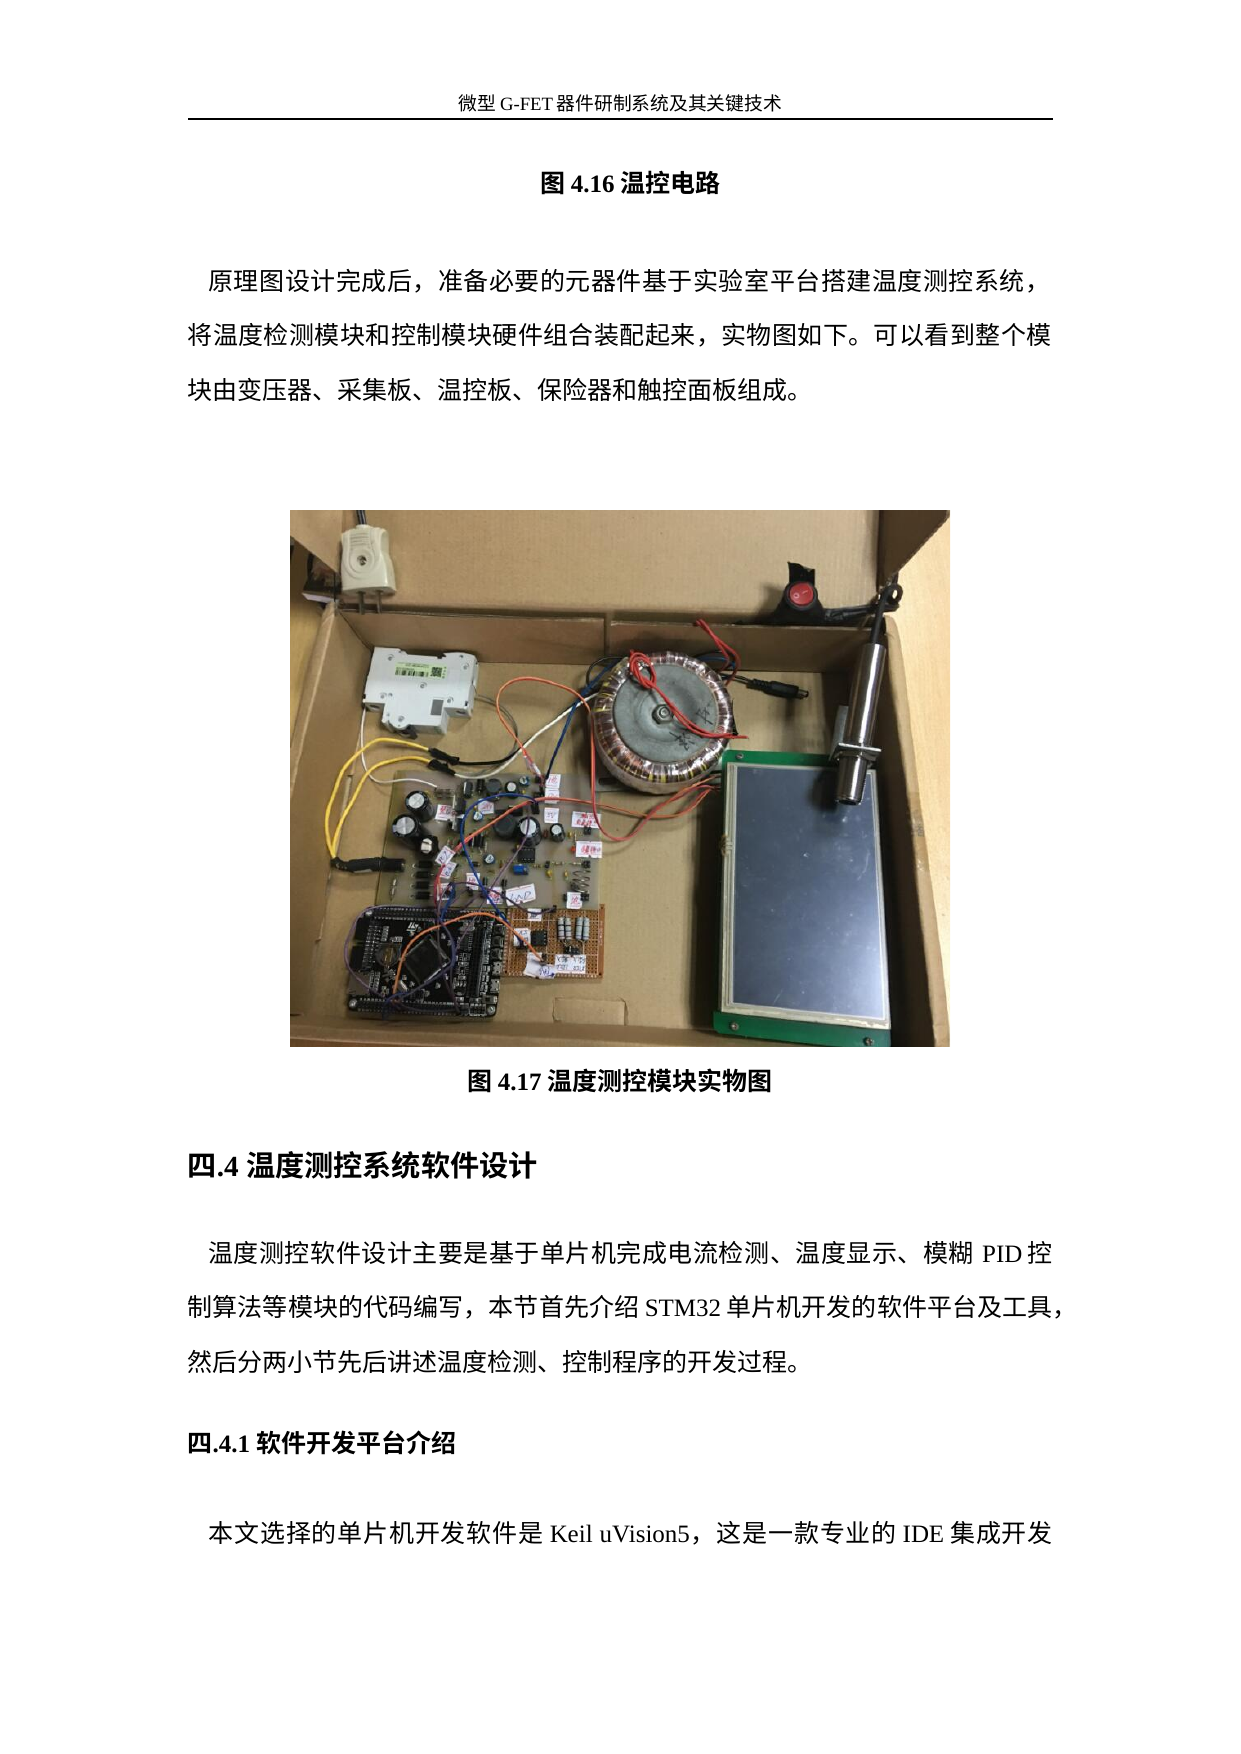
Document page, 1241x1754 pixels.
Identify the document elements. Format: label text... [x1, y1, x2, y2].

picture [290, 510, 951, 1047]
text 原理图设计完成后，准备必要的元器件基于实验室平台搭建温度测控系统，将温度检测模块和控制模块硬件组合装配起来，实物图如下。可以看到整个模块由变压器、采集板、温控板、保险器和触控面板组成。 [187, 261, 1053, 406]
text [187, 1513, 1053, 1549]
text 图4.16 温控电路 [187, 164, 1053, 200]
subtitle 温度测控系统软件设计 [187, 1143, 1053, 1185]
text 温度测控软件设计主要是基于单片机完成电流检测、温度显示、模糊PID控制算法等模块的代码编写，本节首先介绍STM32单片机开发的软件平台及工具，然后分两小节先后讲述温度检测、控制程序的开发过程。 [187, 1233, 1053, 1378]
text 图4.17 温度测控模块实物图 [187, 1061, 1053, 1098]
subtitle 软件开发平台介绍 [187, 1423, 1053, 1460]
